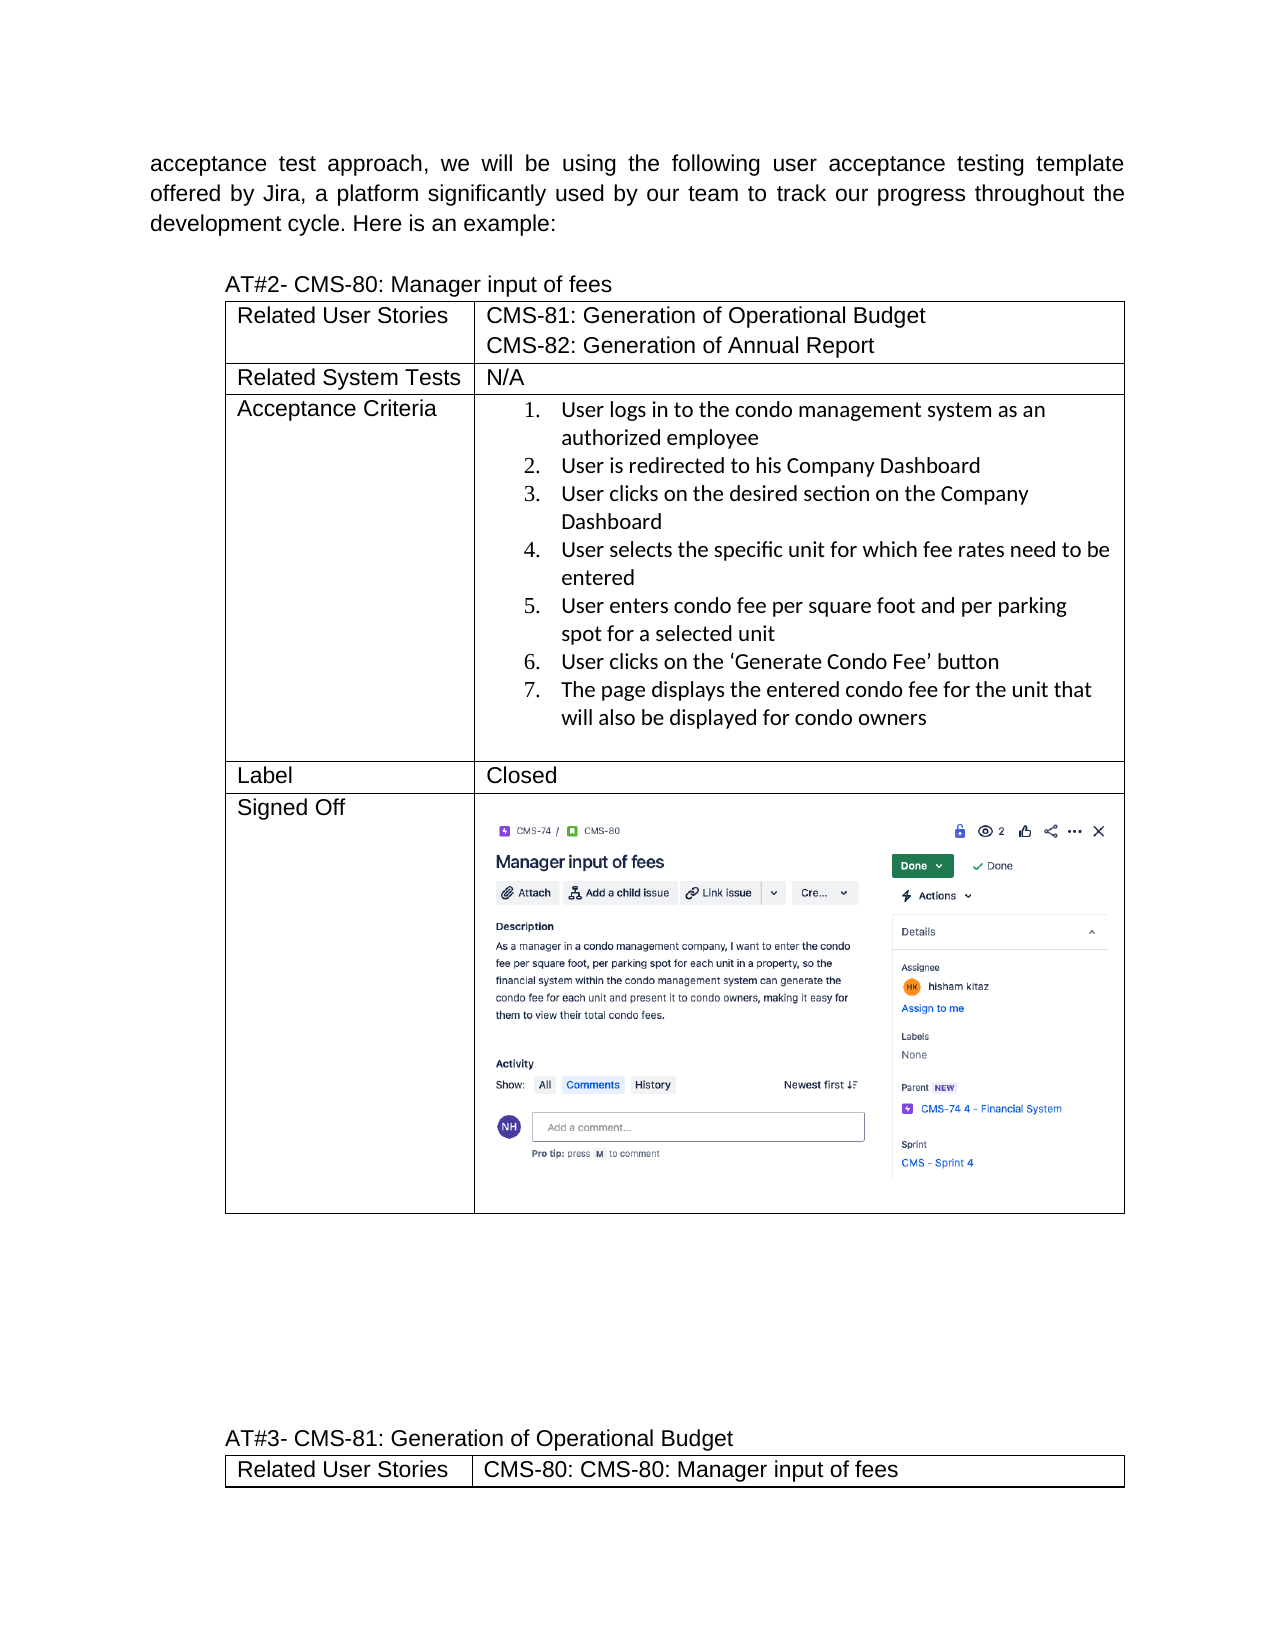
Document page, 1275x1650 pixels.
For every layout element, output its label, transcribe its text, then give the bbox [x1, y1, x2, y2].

table_cell Signed Off [226, 794, 474, 1212]
table_cell Closed [475, 762, 1124, 792]
table_cell Acceptance Criteria [226, 395, 474, 761]
table_header CMS-81: Generation of Operational Budget CMS-82: Generation of Annual Report [475, 302, 1124, 362]
picture [481, 806, 1109, 1179]
table_cell N/A [475, 364, 1124, 394]
table_cell Label [226, 762, 474, 792]
table_header Related User Stories [226, 302, 474, 362]
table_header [226, 1456, 472, 1486]
table_cell Related System Tests [226, 364, 474, 394]
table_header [473, 1456, 1124, 1486]
table_cell User logs in to the condo management system as an authorized employee User is redirected to his Company Dashboard User clicks on the desired section on the Company Dashboard User selects the specific unit for which fee rates need to be entered User enters condo fee per square foot and per parking spot for a selected unit User clicks on the ‘Generate Condo Fee’ button The page displays the entered condo fee for the unit that will also be displayed for condo owners [475, 395, 1124, 761]
text AT#2- CMS-80: Manager input of fees [225, 271, 1125, 297]
table_cell [475, 794, 1124, 1212]
text AT#3- CMS-81: Generation of Operational Budget [225, 1425, 1125, 1451]
